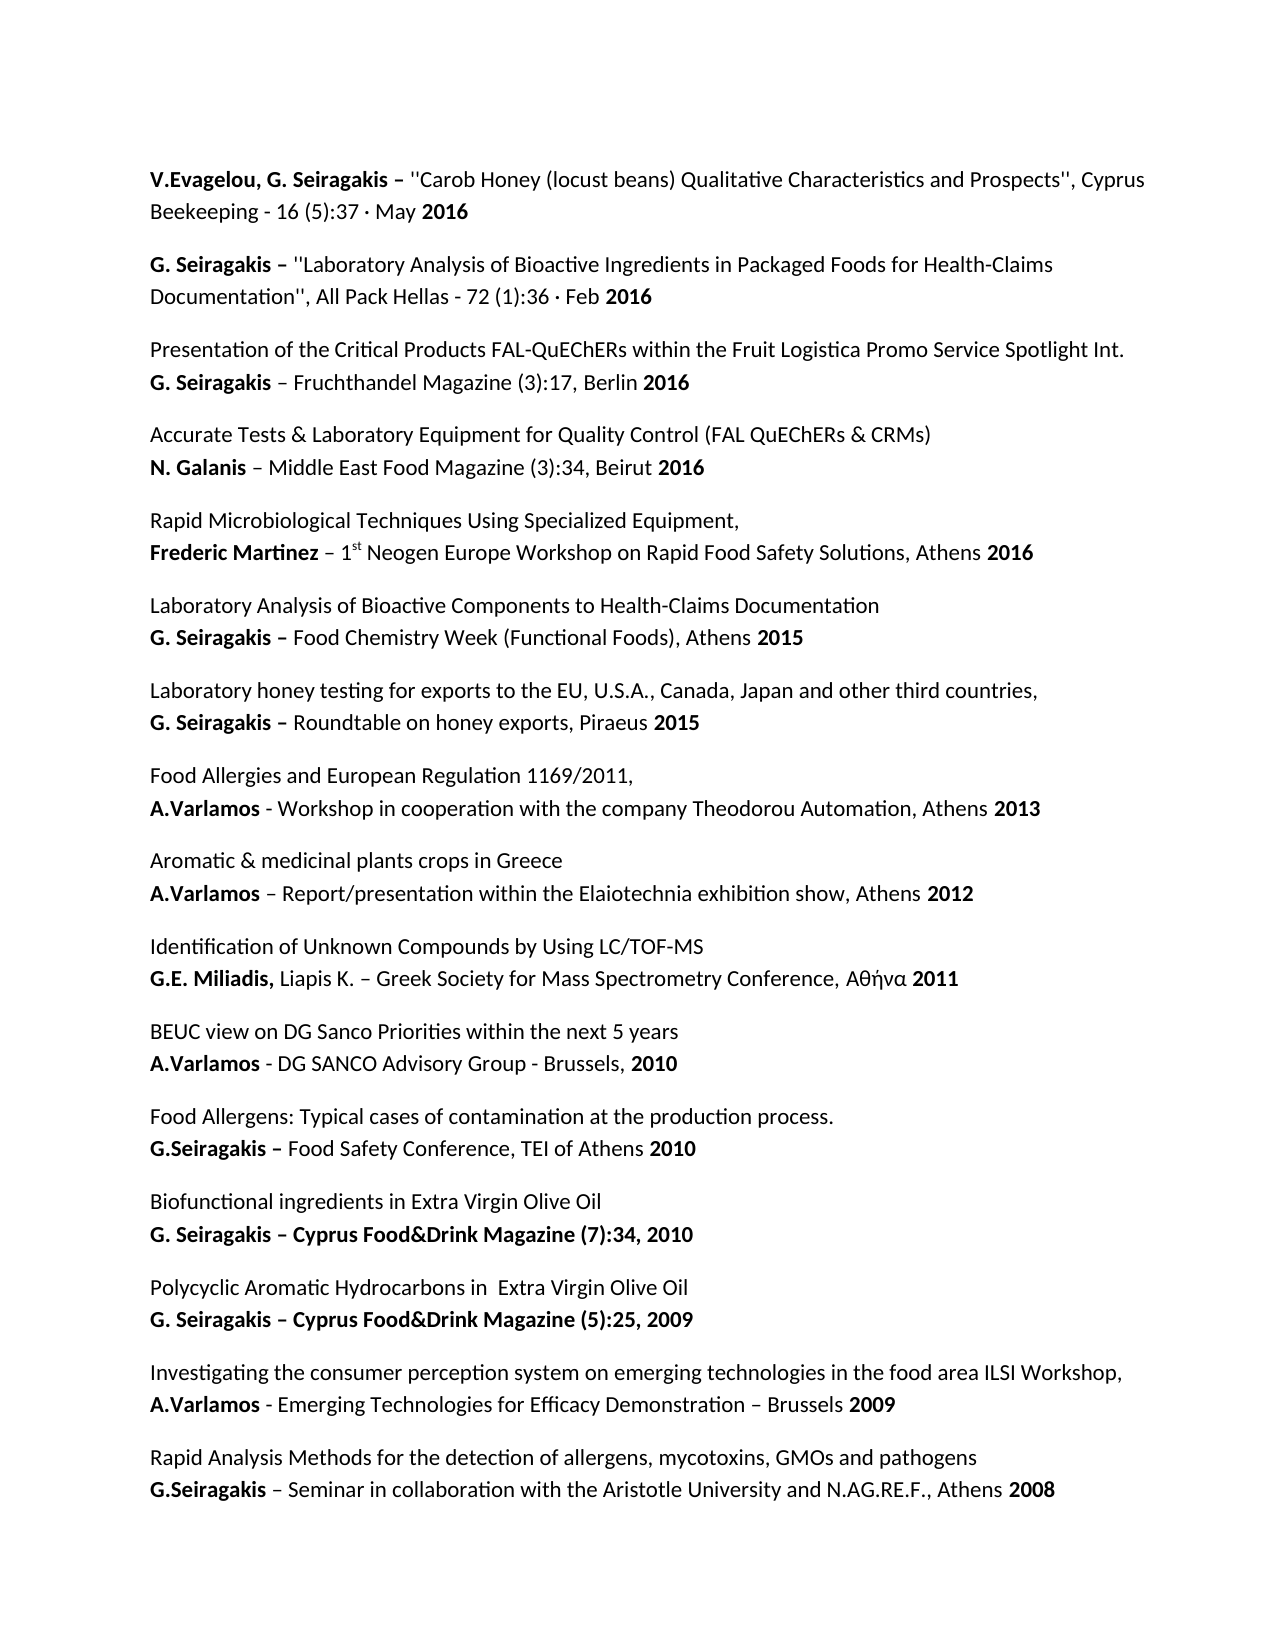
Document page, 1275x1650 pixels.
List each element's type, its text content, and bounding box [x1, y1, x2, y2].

text Polycyclic Aromatic Hydrocarbons in Extra Virgin Olive Oil [150, 1273, 1153, 1301]
text Food Allergies and European Regulation 1169/2011, [150, 761, 1153, 789]
text Food Allergens: Typical cases of contamination at the production process. [150, 1102, 1153, 1130]
text G.Seiragakis – Food Safety Conference, TEI of Athens 2010 [150, 1134, 1153, 1162]
text G. Seiragakis – Roundtable on honey exports, Piraeus 2015 [150, 708, 1153, 736]
text Biofunctional ingredients in Extra Virgin Olive Oil [150, 1187, 1153, 1216]
text Accurate Tests & Laboratory Equipment for Quality Control (FAL QuEChERs & CRMs) [150, 421, 1153, 449]
text Rapid Microbiological Techniques Using Specialized Equipment, [150, 506, 1153, 534]
text G. Seiragakis – Cyprus Food&Drink Magazine (7):34, 2010 [150, 1220, 1153, 1248]
text Presentation of the Critical Products FAL-QuEChERs within the Fruit Logistica Promo Service Spotlight Int. [150, 335, 1153, 363]
text N. Galanis – Middle East Food Magazine (3):34, Beirut 2016 [150, 453, 1153, 481]
text V.Evagelou, G. Seiragakis – ''Carob Honey (locust beans) Qualitative Characteristics and Prospects'', Cyprus Beekeeping - 16 (5):37 · May 2016 [150, 165, 1153, 225]
text G. Seiragakis – Fruchthandel Magazine (3):17, Berlin 2016 [150, 368, 1153, 396]
text A.Varlamos – Report/presentation within the Elaiotechnia exhibition show, Athens 2012 [150, 879, 1153, 907]
text G.E. Miliadis, Liapis K. – Greek Society for Mass Spectrometry Conference, Αθήνα 2011 [150, 964, 1153, 992]
text Aromatic & medicinal plants crops in Greece [150, 847, 1153, 875]
text Investigating the consumer perception system on emerging technologies in the food area ILSI Workshop, A.Varlamos - Emerging Technologies for Efficacy Demonstration – Brussels 2009 [150, 1358, 1153, 1418]
text A.Varlamos - DG SANCO Advisory Group - Brussels, 2010 [150, 1049, 1153, 1077]
text G. Seiragakis – Cyprus Food&Drink Magazine (5):25, 2009 [150, 1305, 1153, 1333]
text Laboratory honey testing for exports to the EU, U.S.A., Canada, Japan and other third countries, [150, 676, 1153, 704]
text Identification of Unknown Compounds by Using LC/TOF-MS [150, 932, 1153, 960]
text BEUC view on DG Sanco Priorities within the next 5 years [150, 1017, 1153, 1045]
text Laboratory Analysis of Bioactive Components to Health-Claims Documentation [150, 591, 1153, 619]
text G.Seiragakis – Seminar in collaboration with the Aristotle University and N.AG.RE.F., Athens 2008 [150, 1475, 1153, 1503]
text Rapid Analysis Methods for the detection of allergens, mycotoxins, GMOs and pathogens [150, 1443, 1153, 1471]
text Frederic Martinez – 1st Neogen Europe Workshop on Rapid Food Safety Solutions, Athens 2016 [150, 538, 1153, 566]
text A.Varlamos - Workshop in cooperation with the company Theodorou Automation, Athens 2013 [150, 794, 1153, 822]
text G. Seiragakis – Food Chemistry Week (Functional Foods), Athens 2015 [150, 623, 1153, 651]
text G. Seiragakis – ''Laboratory Analysis of Bioactive Ingredients in Packaged Foods for Health-Claims Documentation'', All Pack Hellas - 72 (1):36 · Feb 2016 [150, 250, 1153, 310]
